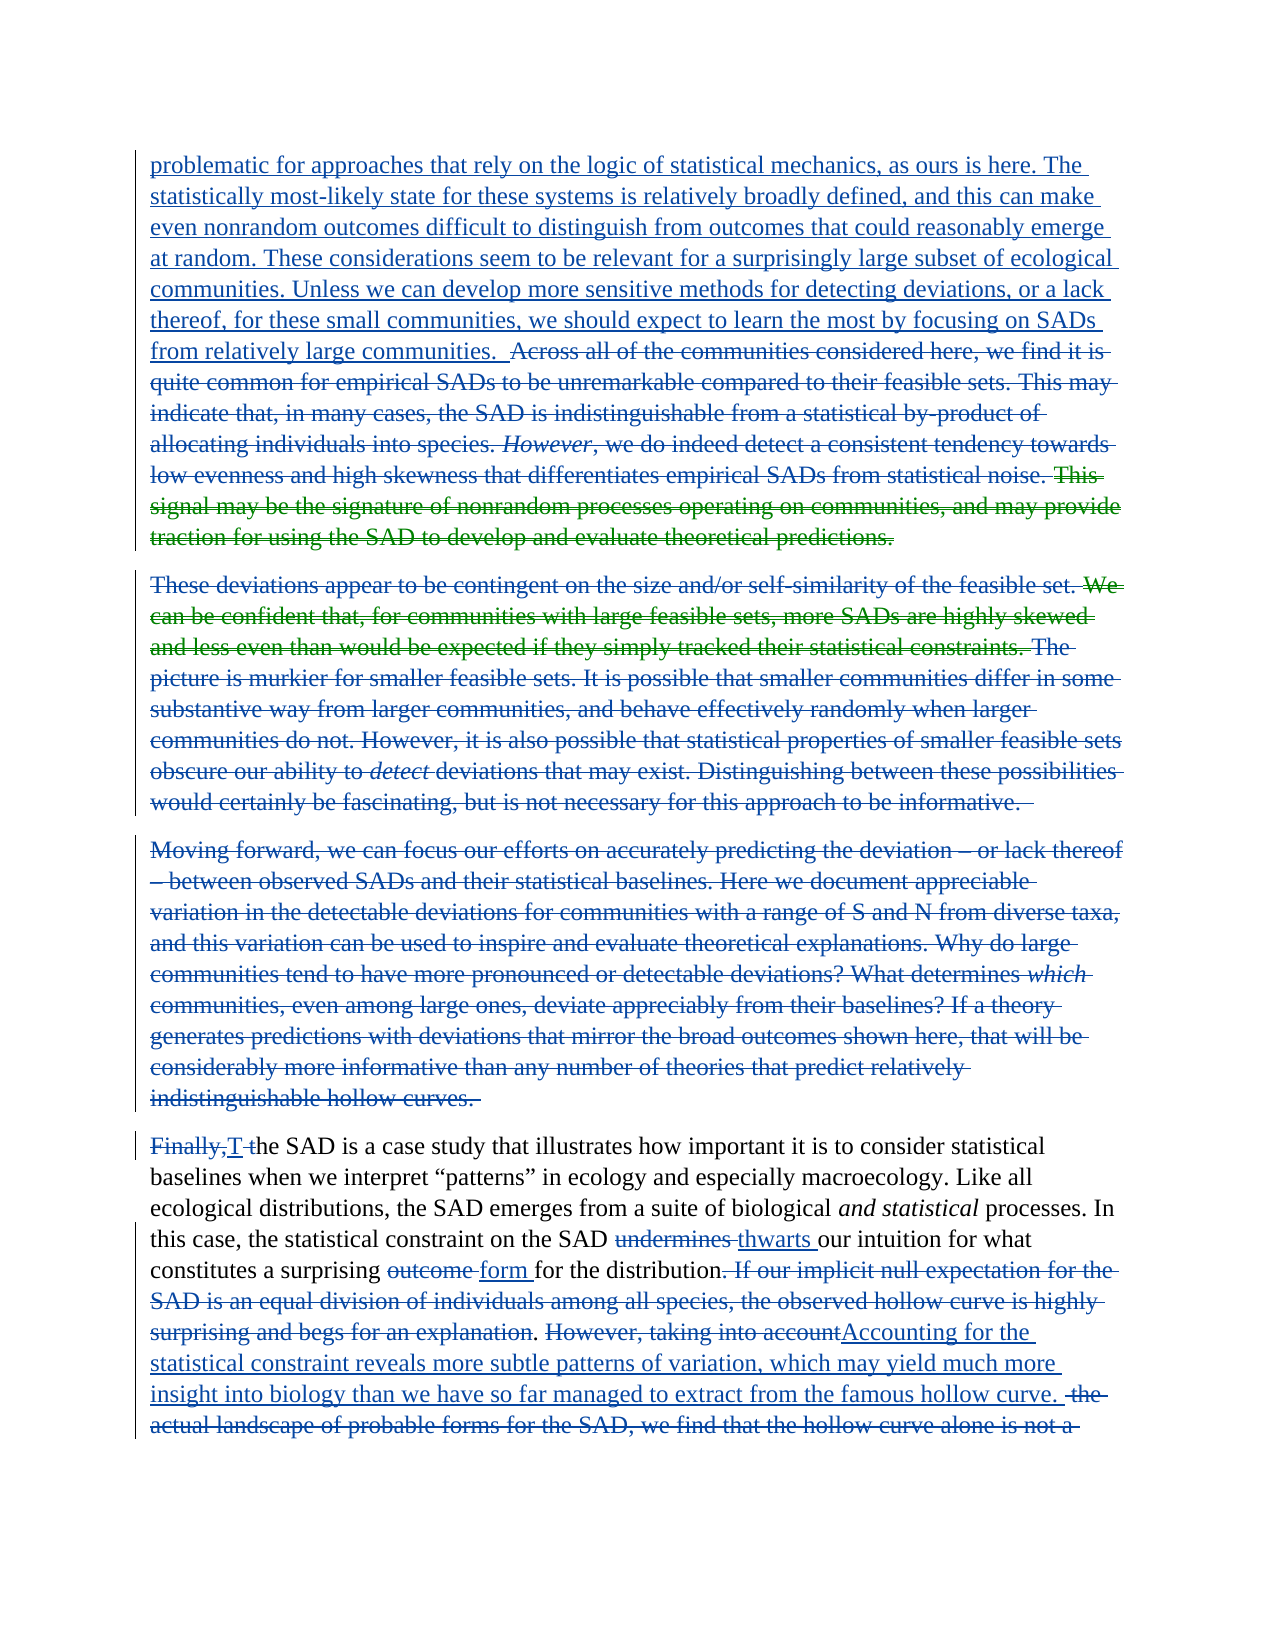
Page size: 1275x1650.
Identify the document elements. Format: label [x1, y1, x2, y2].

text [150, 1131, 1125, 1439]
